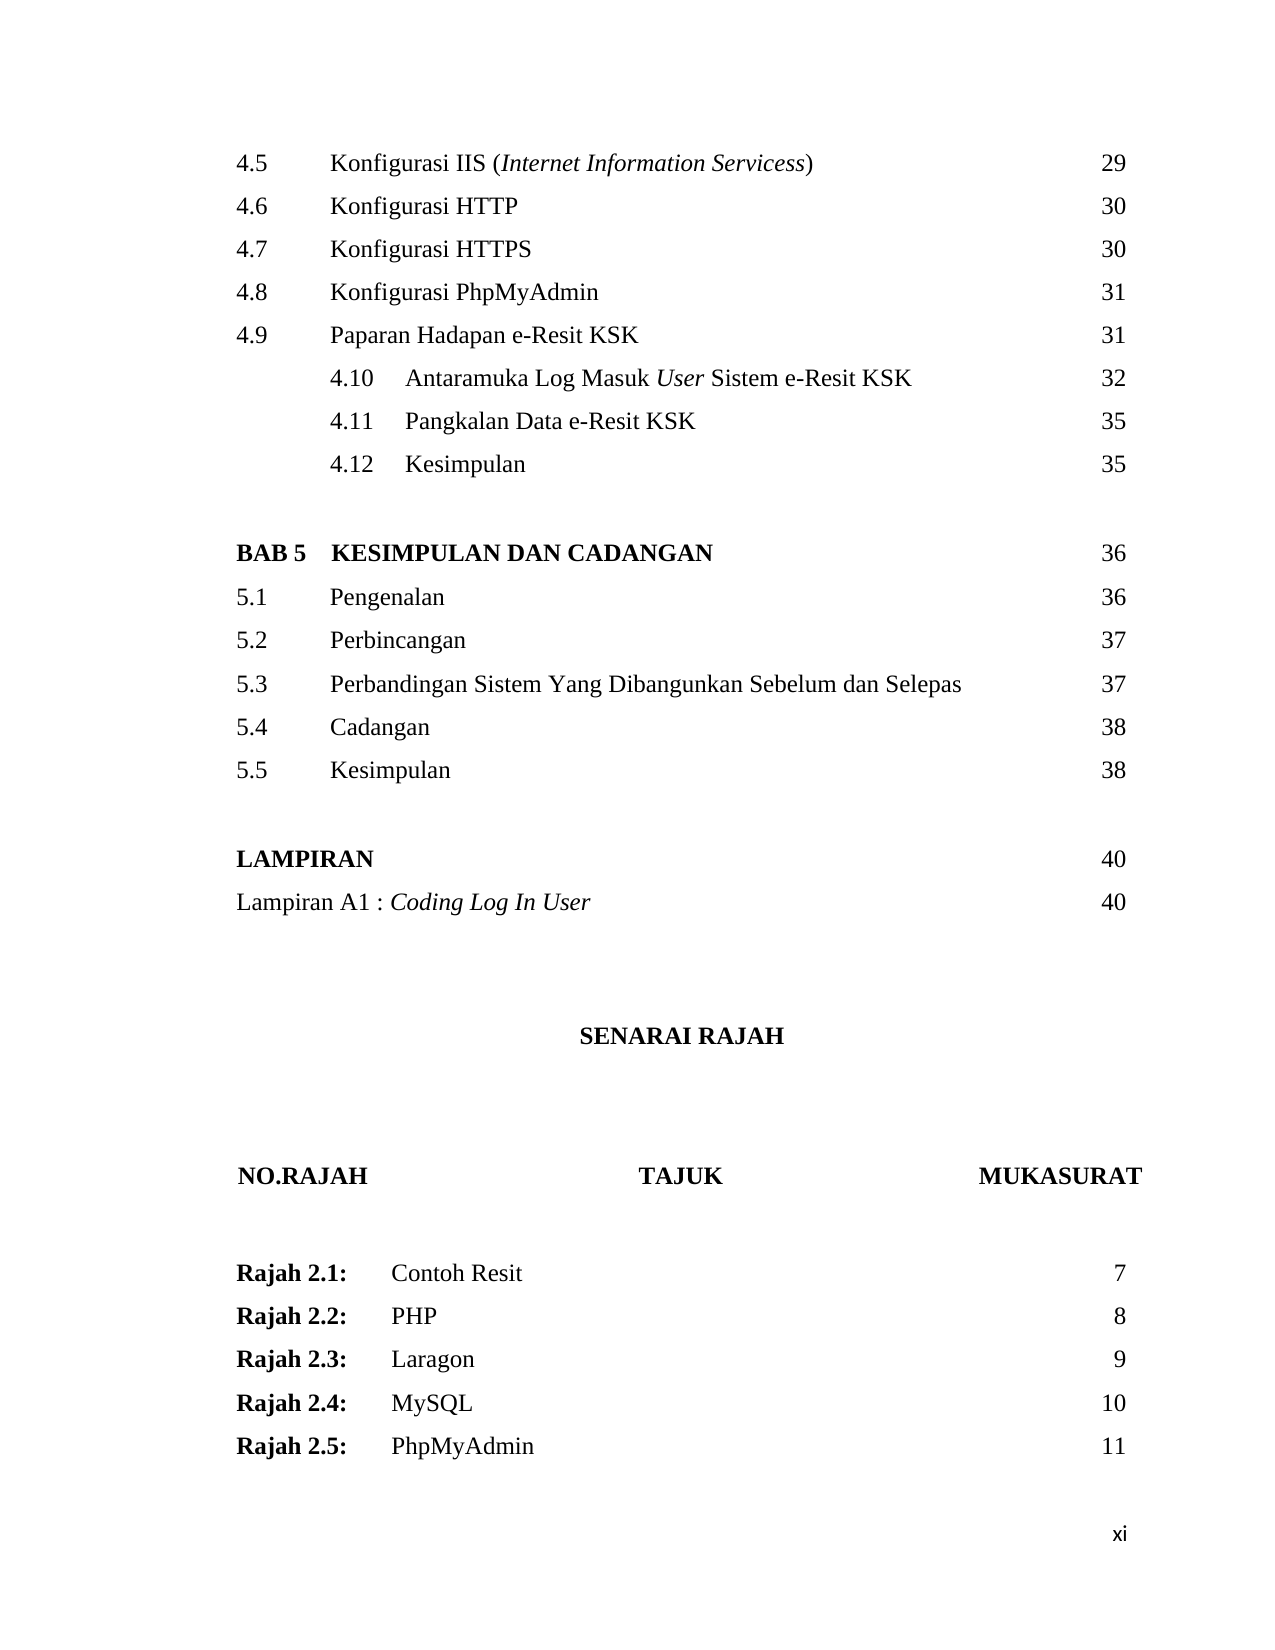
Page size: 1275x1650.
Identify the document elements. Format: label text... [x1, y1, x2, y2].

table_header MUKASURAT [901, 1161, 1154, 1209]
table_header NO.RAJAH [226, 1161, 461, 1209]
text SENARAI RAJAH [236, 1021, 1127, 1049]
table_header TAJUK [461, 1161, 901, 1209]
